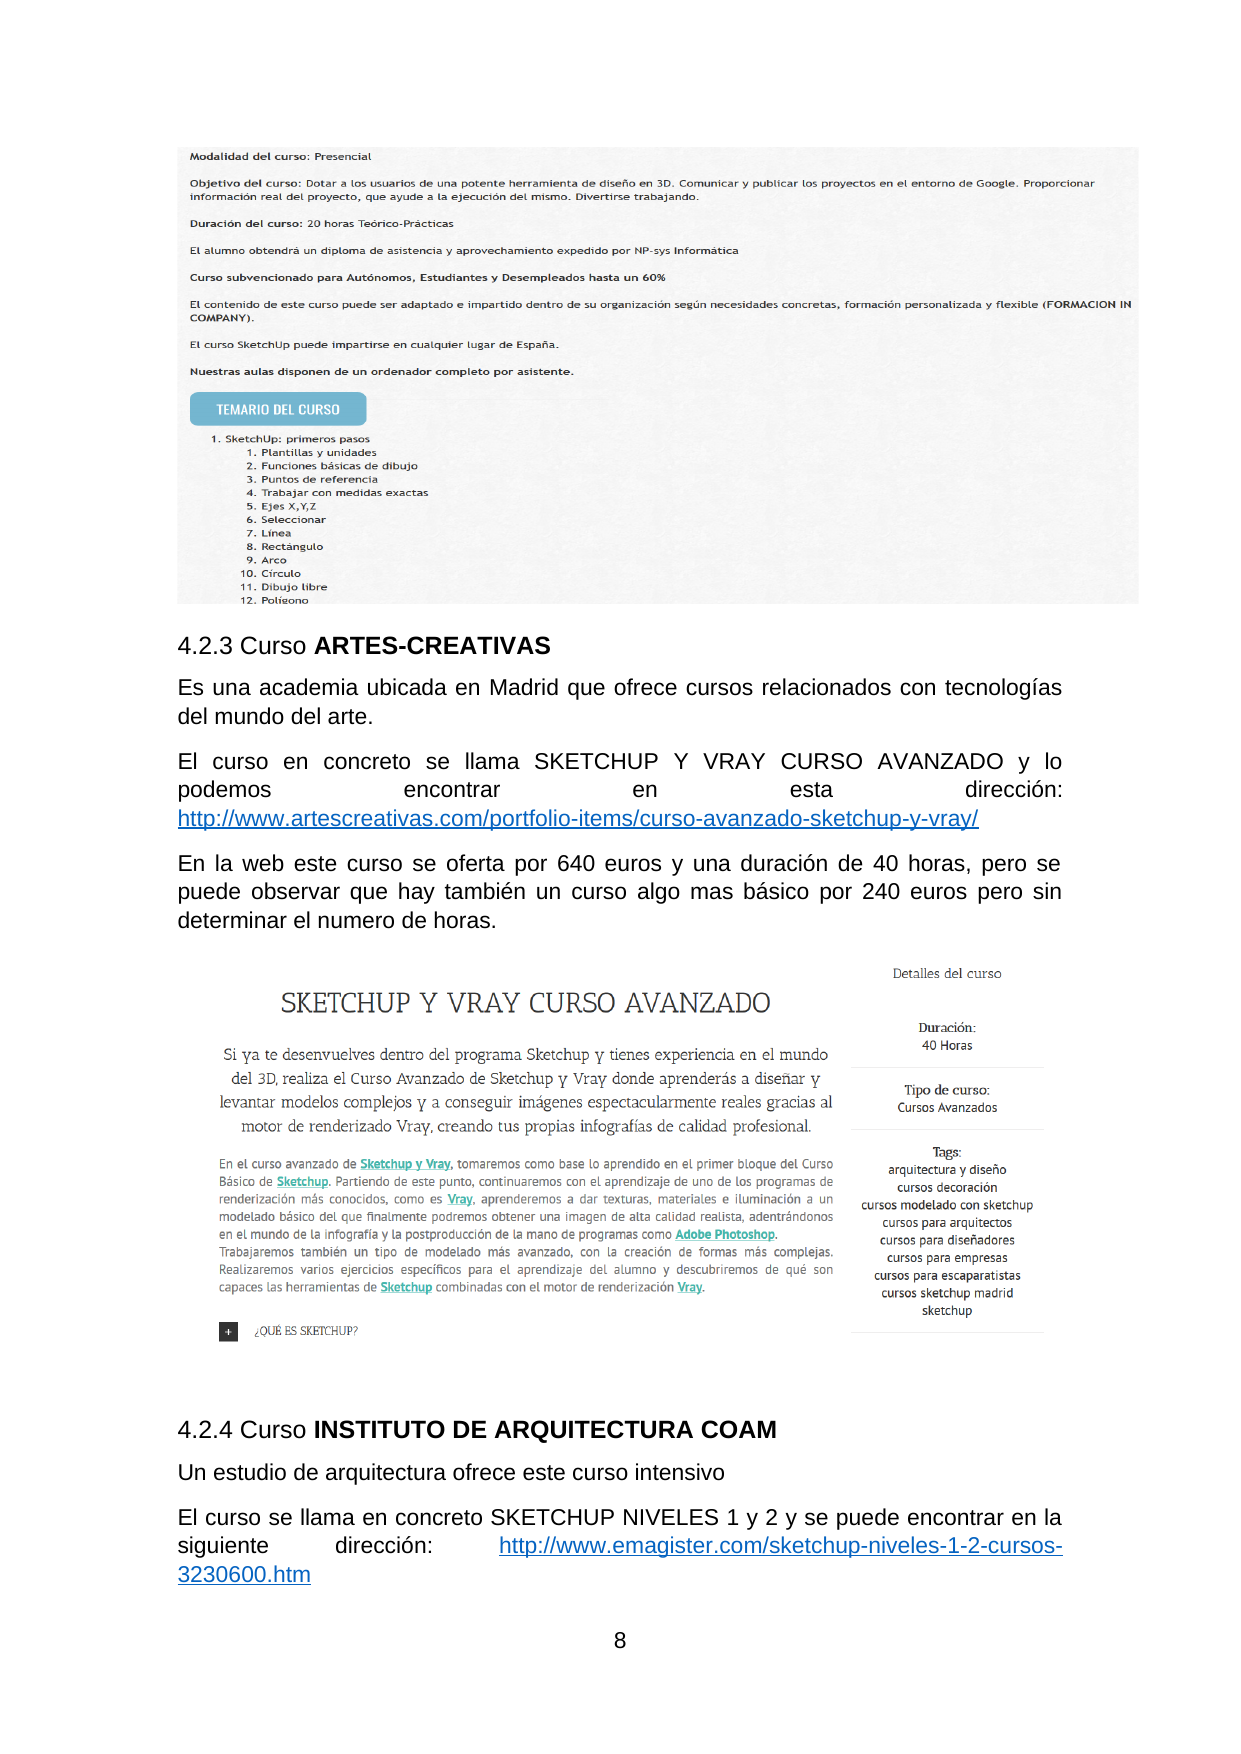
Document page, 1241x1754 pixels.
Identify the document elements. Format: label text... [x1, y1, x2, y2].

text Es una academia ubicada en Madrid que ofrece cursos relacionados con tecnologías del mundo del arte. [177, 674, 1063, 729]
text El curso en concreto se llama SKETCHUP Y VRAY CURSO AVANZADO y lo podemos encontrar en esta dirección: http://www.artescreativas.com/portfolio-items/curso-avanzado-sketchup-y-vray/ [177, 748, 1063, 831]
subtitle 4.2.3 Curso ARTES-CREATIVAS [177, 631, 1063, 659]
text En la web este curso se oferta por 640 euros y una duración de 40 horas, pero se puede observar que hay también un curso algo mas básico por 240 euros pero sin determinar el numero de horas. [177, 850, 1063, 933]
subtitle 4.2.4 Curso INSTITUTO DE ARQUITECTURA COAM [177, 1415, 1063, 1444]
picture [177, 951, 1063, 1344]
text El curso se llama en concreto SKETCHUP NIVELES 1 y 2 y se puede encontrar en la siguiente dirección: http://www.emagister.com/sketchup-niveles-1-2-cursos-3230600.htm [177, 1504, 1063, 1587]
picture [177, 147, 1139, 604]
text Un estudio de arquitectura ofrece este curso intensivo [177, 1459, 1063, 1485]
